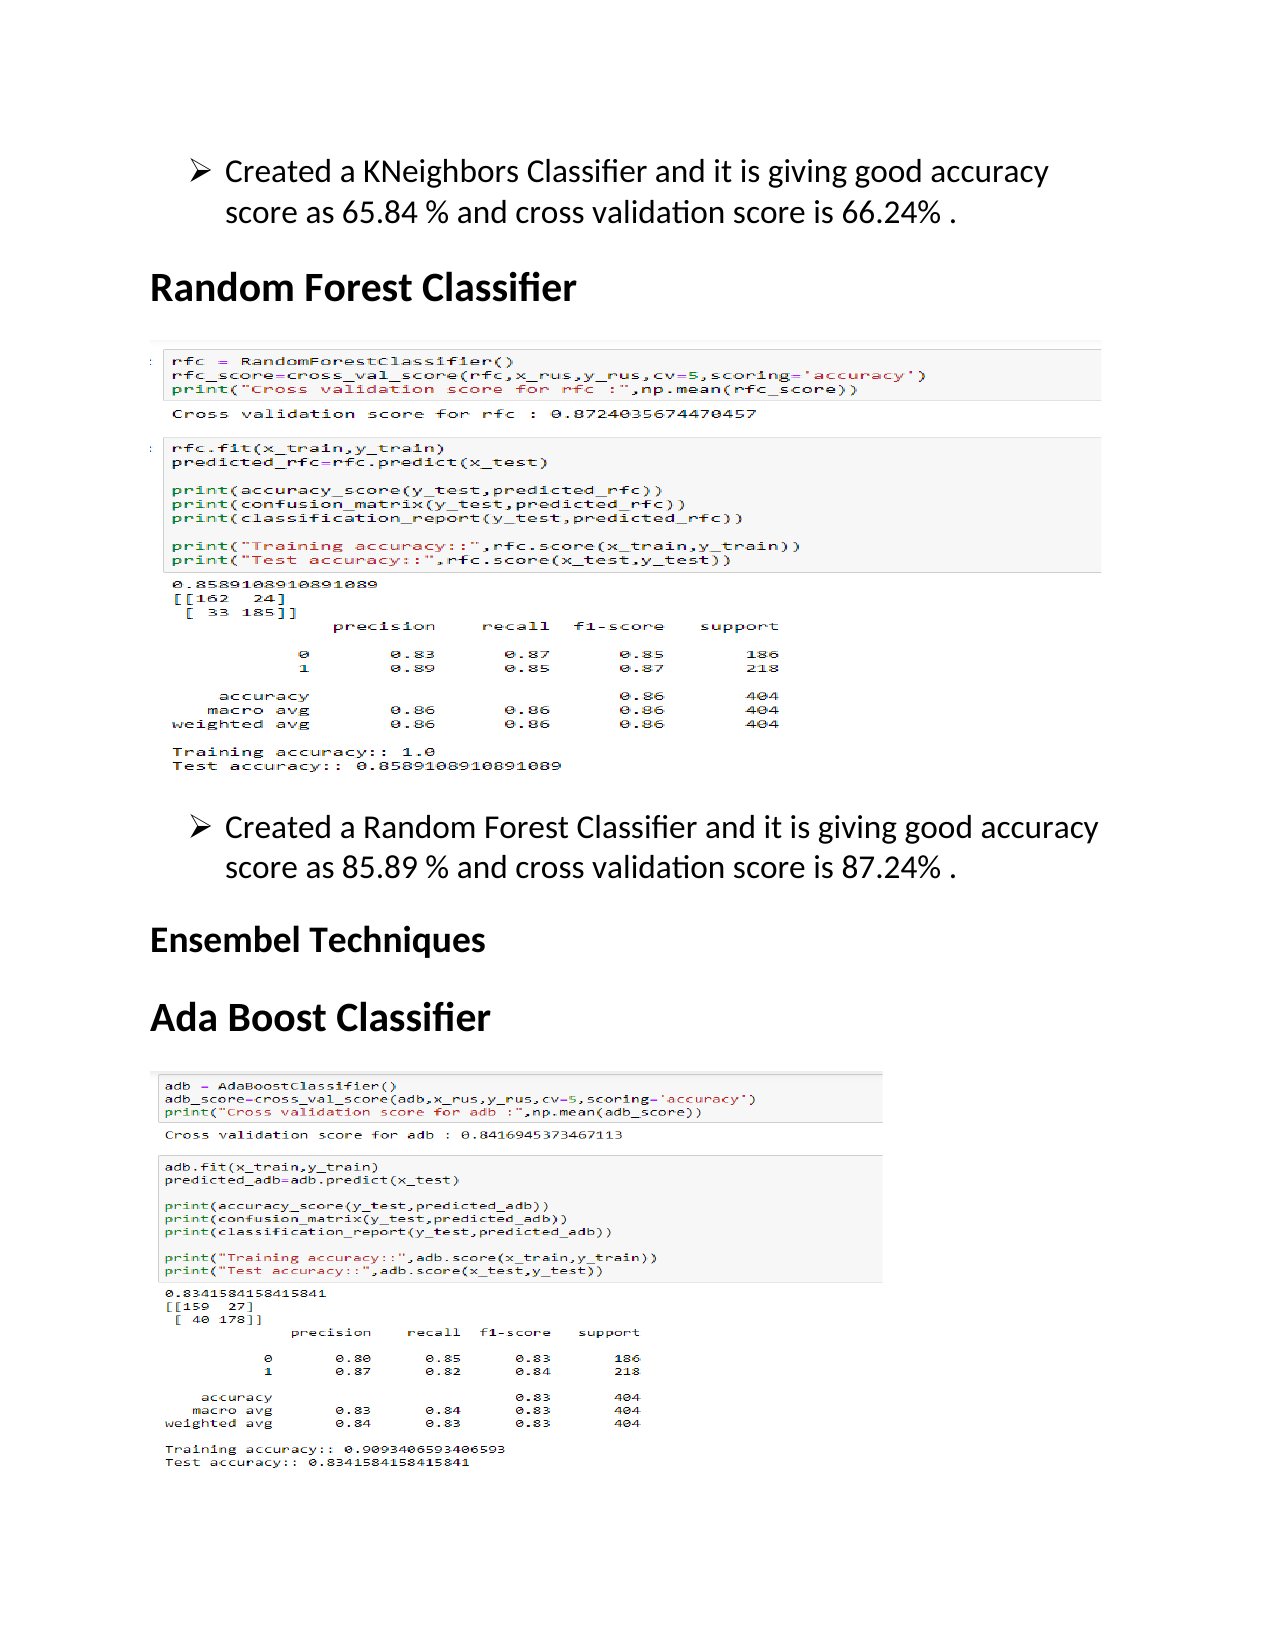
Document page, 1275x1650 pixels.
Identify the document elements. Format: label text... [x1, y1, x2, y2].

text Ada Boost Classifier [150, 991, 1125, 1042]
list Created a KNeighbors Classifier and it is giving good accuracy score as 65.84 % and cross validation score is 66.24% . [187, 150, 1125, 231]
text Random Forest Classifier [150, 261, 1125, 311]
list Created a Random Forest Classifier and it is giving good accuracy score as 85.89 % and cross validation score is 87.24% . [187, 806, 1125, 887]
picture [150, 1071, 883, 1473]
text Ensembel Techniques [150, 916, 1125, 962]
picture [150, 340, 1102, 777]
